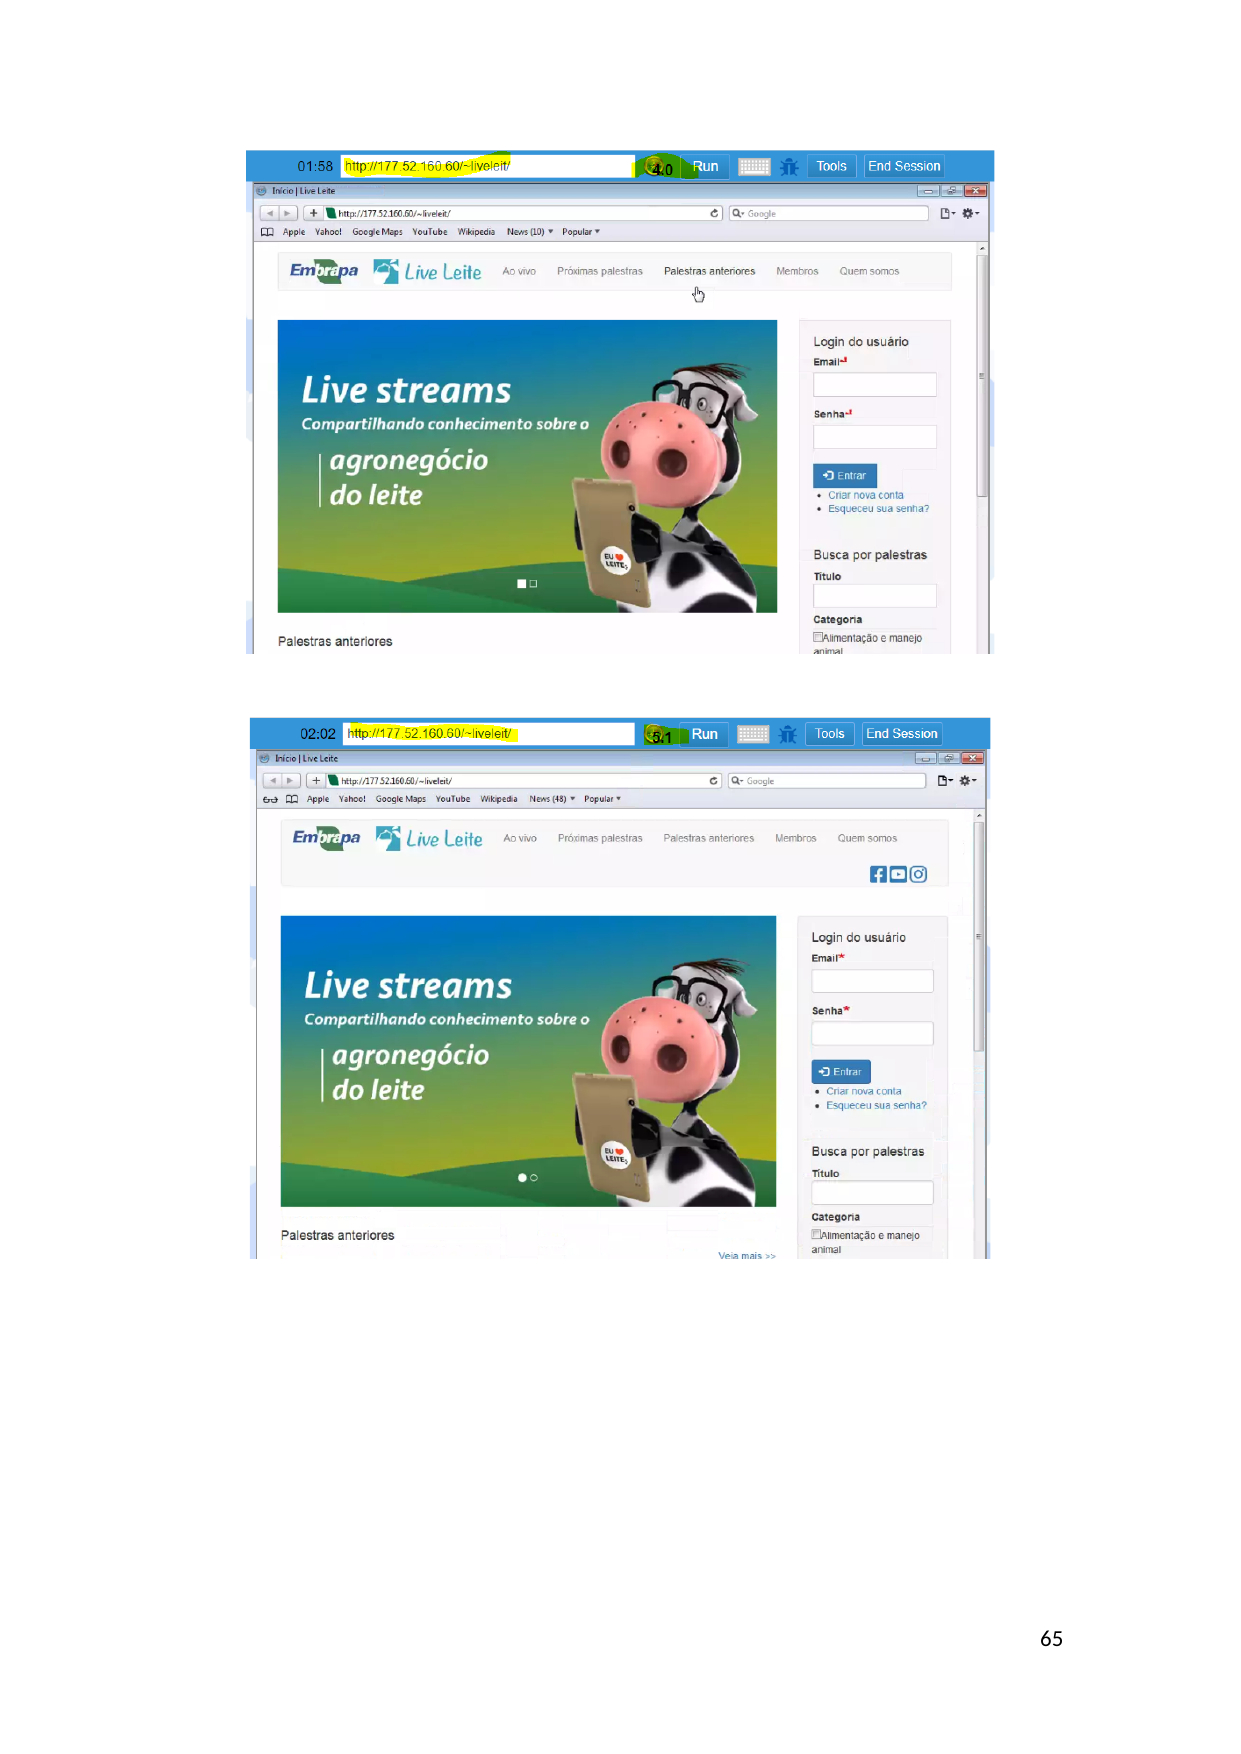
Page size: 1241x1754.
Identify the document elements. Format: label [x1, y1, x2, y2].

picture [246, 147, 995, 654]
picture [249, 717, 991, 1259]
